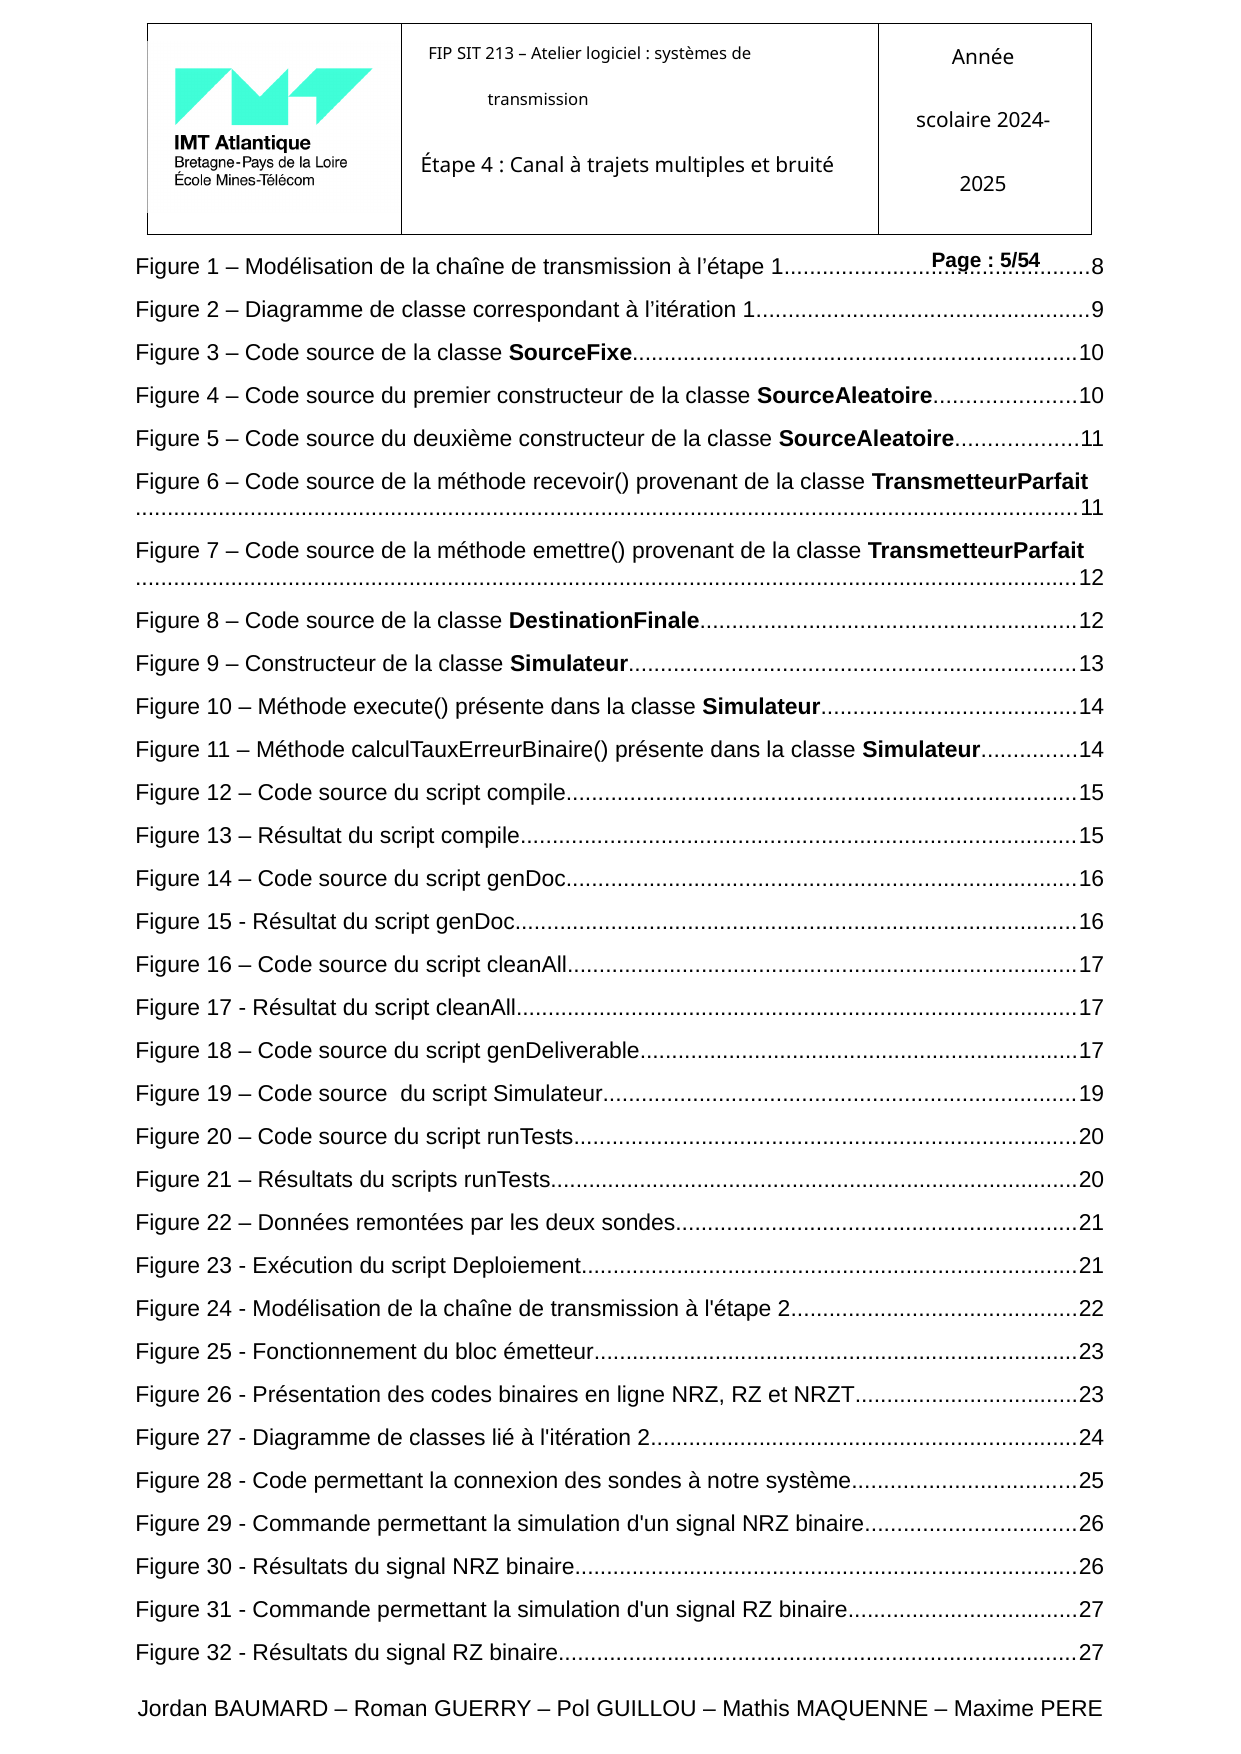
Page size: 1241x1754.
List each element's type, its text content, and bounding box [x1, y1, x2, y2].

text Figure 14 – Code source du script genDoc 16 [135, 865, 1105, 891]
text Figure 31 - Commande permettant la simulation d'un signal RZ binaire 27 [135, 1596, 1105, 1623]
text Figure 17 - Résultat du script cleanAll 17 [135, 994, 1105, 1020]
text Figure 6 – Code source de la méthode recevoir() provenant de la classe TransmetteurParfait 11 [135, 468, 1105, 521]
text Figure 23 - Exécution du script Deploiement 21 [135, 1252, 1105, 1278]
text Figure 9 – Constructeur de la classe Simulateur 13 [135, 650, 1105, 676]
text Figure 24 - Modélisation de la chaîne de transmission à l'étape 2 22 [135, 1295, 1105, 1321]
text Figure 21 – Résultats du scripts runTests 20 [135, 1166, 1105, 1192]
text Figure 28 - Code permettant la connexion des sondes à notre système 25 [135, 1467, 1105, 1493]
text Figure 1 – Modélisation de la chaîne de transmission à l’étape 1 8 [135, 253, 1105, 279]
text Figure 18 – Code source du script genDeliverable 17 [135, 1037, 1105, 1063]
text Figure 19 – Code source du script Simulateur 19 [135, 1080, 1105, 1106]
text Figure 10 – Méthode execute() présente dans la classe Simulateur 14 [135, 693, 1105, 719]
text Figure 4 – Code source du premier constructeur de la classe SourceAleatoire 10 [135, 382, 1105, 408]
text Figure 25 - Fonctionnement du bloc émetteur 23 [135, 1338, 1105, 1364]
text Figure 8 – Code source de la classe DestinationFinale 12 [135, 607, 1105, 633]
text Figure 20 – Code source du script runTests 20 [135, 1123, 1105, 1149]
text Figure 26 - Présentation des codes binaires en ligne NRZ, RZ et NRZT 23 [135, 1381, 1105, 1407]
text Figure 30 - Résultats du signal NRZ binaire 26 [135, 1553, 1105, 1579]
text Figure 15 - Résultat du script genDoc 16 [135, 908, 1105, 934]
text Figure 27 - Diagramme de classes lié à l'itération 2 24 [135, 1424, 1105, 1451]
text Figure 29 - Commande permettant la simulation d'un signal NRZ binaire 26 [135, 1510, 1105, 1537]
text Figure 22 – Données remontées par les deux sondes 21 [135, 1209, 1105, 1235]
text Figure 3 – Code source de la classe SourceFixe 10 [135, 339, 1105, 365]
text Figure 11 – Méthode calculTauxErreurBinaire() présente dans la classe Simulateur 14 [135, 736, 1105, 762]
text Figure 16 – Code source du script cleanAll 17 [135, 951, 1105, 977]
text Figure 12 – Code source du script compile 15 [135, 779, 1105, 805]
text Figure 5 – Code source du deuxième constructeur de la classe SourceAleatoire 11 [135, 425, 1105, 451]
text Figure 13 – Résultat du script compile 15 [135, 822, 1105, 848]
text Figure 32 - Résultats du signal RZ binaire 27 [135, 1639, 1105, 1666]
picture [147, 41, 401, 213]
text Figure 7 – Code source de la méthode emettre() provenant de la classe TransmetteurParfait 12 [135, 537, 1105, 590]
text Figure 2 – Diagramme de classe correspondant à l’itération 1 9 [135, 296, 1105, 322]
